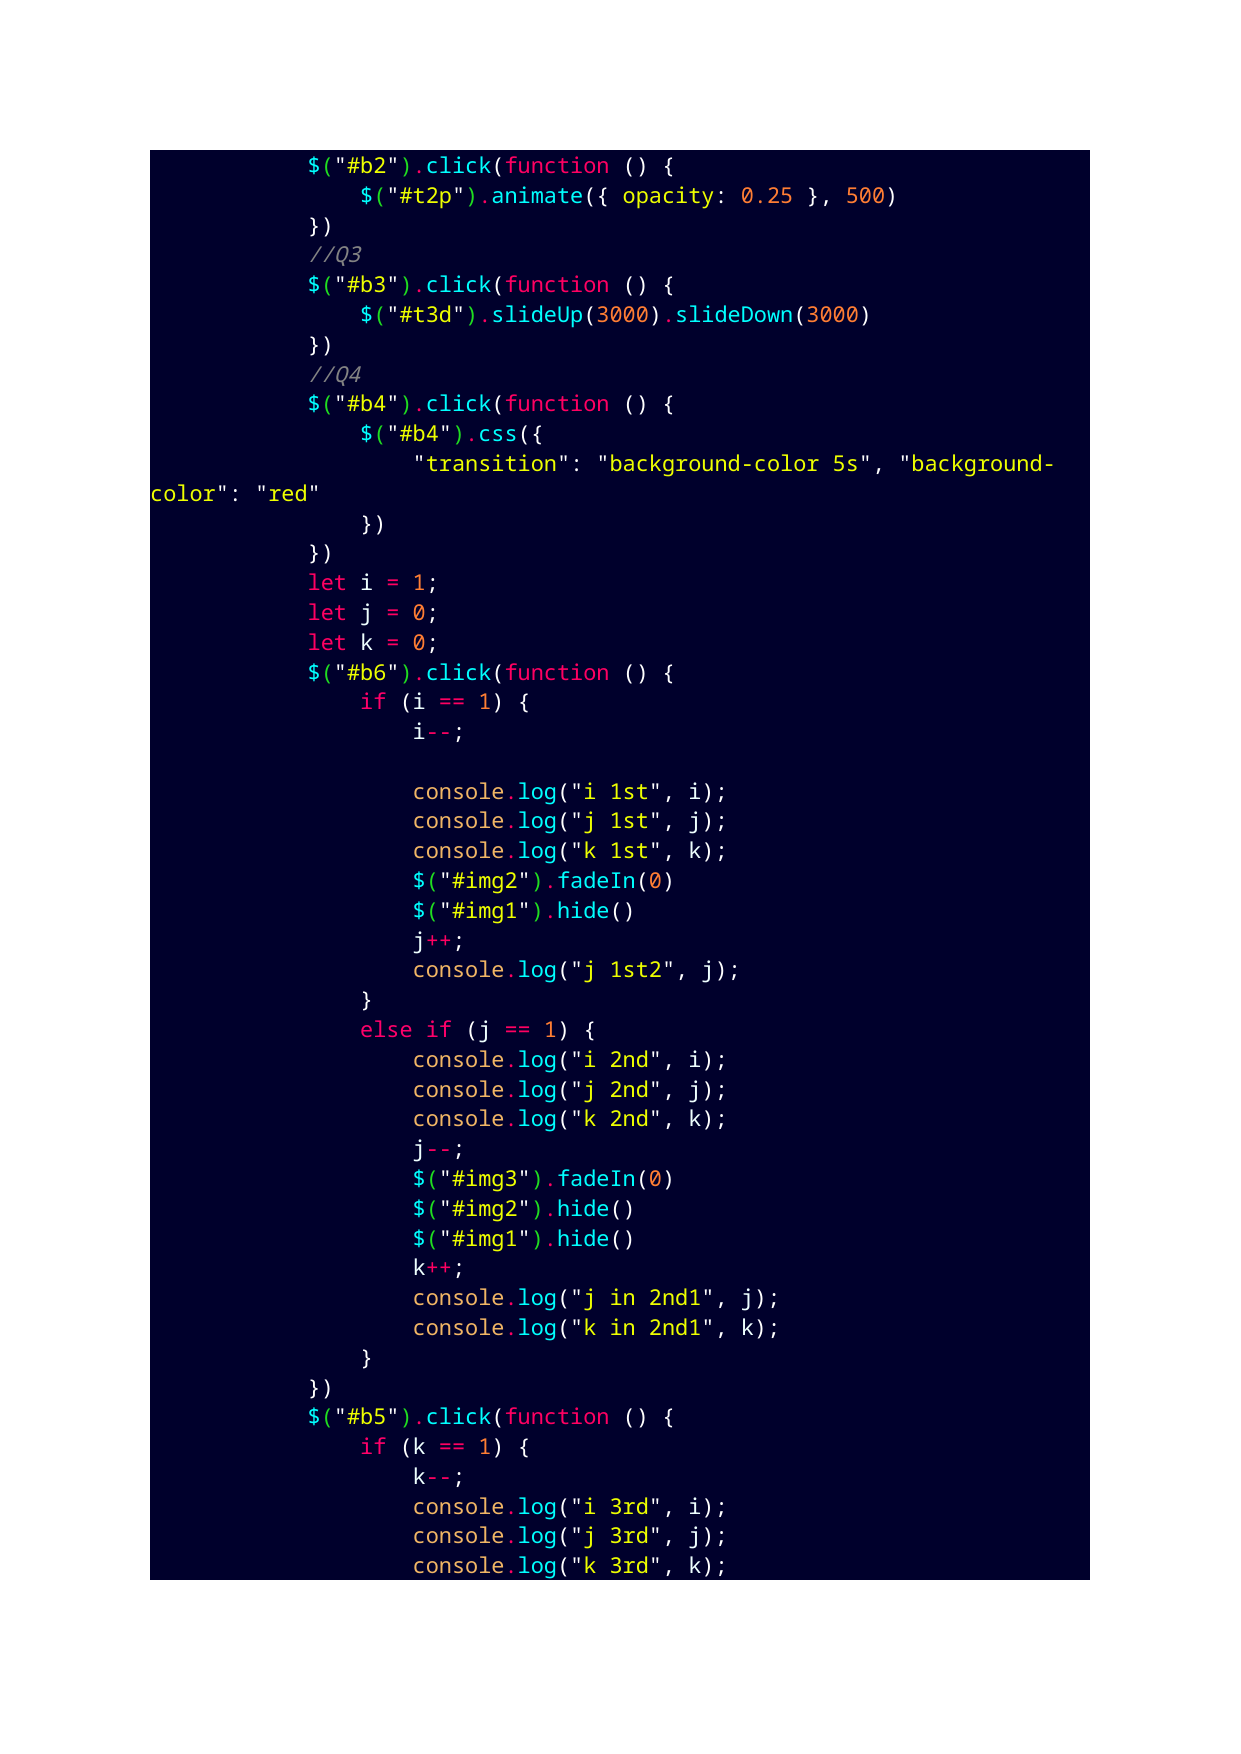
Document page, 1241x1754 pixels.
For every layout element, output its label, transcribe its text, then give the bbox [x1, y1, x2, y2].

text else if (j == 1) { [150, 1014, 1090, 1044]
text console.log("i 3rd", i); [150, 1491, 1090, 1520]
text console.log("j in 2nd1", j); [150, 1282, 1090, 1312]
text $("#b2").click(function () { [150, 150, 1090, 180]
text j++; [150, 924, 1090, 954]
text console.log("k in 2nd1", k); [150, 1312, 1090, 1342]
text $("#b4").click(function () { [150, 388, 1090, 418]
text } [150, 1342, 1090, 1371]
text console.log("j 1st", j); [150, 805, 1090, 835]
text console.log("k 1st", k); [150, 835, 1090, 865]
text if (k == 1) { [150, 1431, 1090, 1461]
text $("#b5").click(function () { [150, 1401, 1090, 1431]
text $("#img2").hide() [150, 1193, 1090, 1222]
text $("#t3d").slideUp(3000).slideDown(3000) [150, 299, 1090, 329]
text console.log("j 2nd", j); [150, 1073, 1090, 1103]
text $("#t2p").animate({ opacity: 0.25 }, 500) [150, 180, 1090, 209]
text $("#img1").hide() [150, 1222, 1090, 1252]
text console.log("j 3rd", j); [150, 1520, 1090, 1550]
text console.log("j 1st2", j); [150, 954, 1090, 984]
text i--; [150, 716, 1090, 746]
text let j = 0; [150, 597, 1090, 627]
text $("#b6").click(function () { [150, 656, 1090, 686]
text }) [150, 329, 1090, 358]
text console.log("k 3rd", k); [150, 1550, 1090, 1580]
text console.log("k 2nd", k); [150, 1103, 1090, 1133]
text let i = 1; [150, 567, 1090, 597]
text } [150, 984, 1090, 1014]
text let k = 0; [150, 627, 1090, 656]
text console.log("i 1st", i); [150, 776, 1090, 805]
text $("#b3").click(function () { [150, 269, 1090, 299]
text k++; [150, 1252, 1090, 1282]
text }) [150, 1371, 1090, 1401]
text $("#b4").css({ [150, 418, 1090, 448]
text j--; [150, 1133, 1090, 1163]
text }) [150, 537, 1090, 567]
text $("#img1").hide() [150, 895, 1090, 924]
text "transition": "background-color 5s", "background-color": "red" [150, 448, 1090, 507]
text console.log("i 2nd", i); [150, 1044, 1090, 1073]
text //Q4 [150, 358, 1090, 388]
text }) [150, 507, 1090, 537]
text $("#img2").fadeIn(0) [150, 865, 1090, 895]
text if (i == 1) { [150, 686, 1090, 716]
text }) [150, 209, 1090, 239]
text k--; [150, 1461, 1090, 1491]
text $("#img3").fadeIn(0) [150, 1163, 1090, 1193]
text //Q3 [150, 239, 1090, 269]
